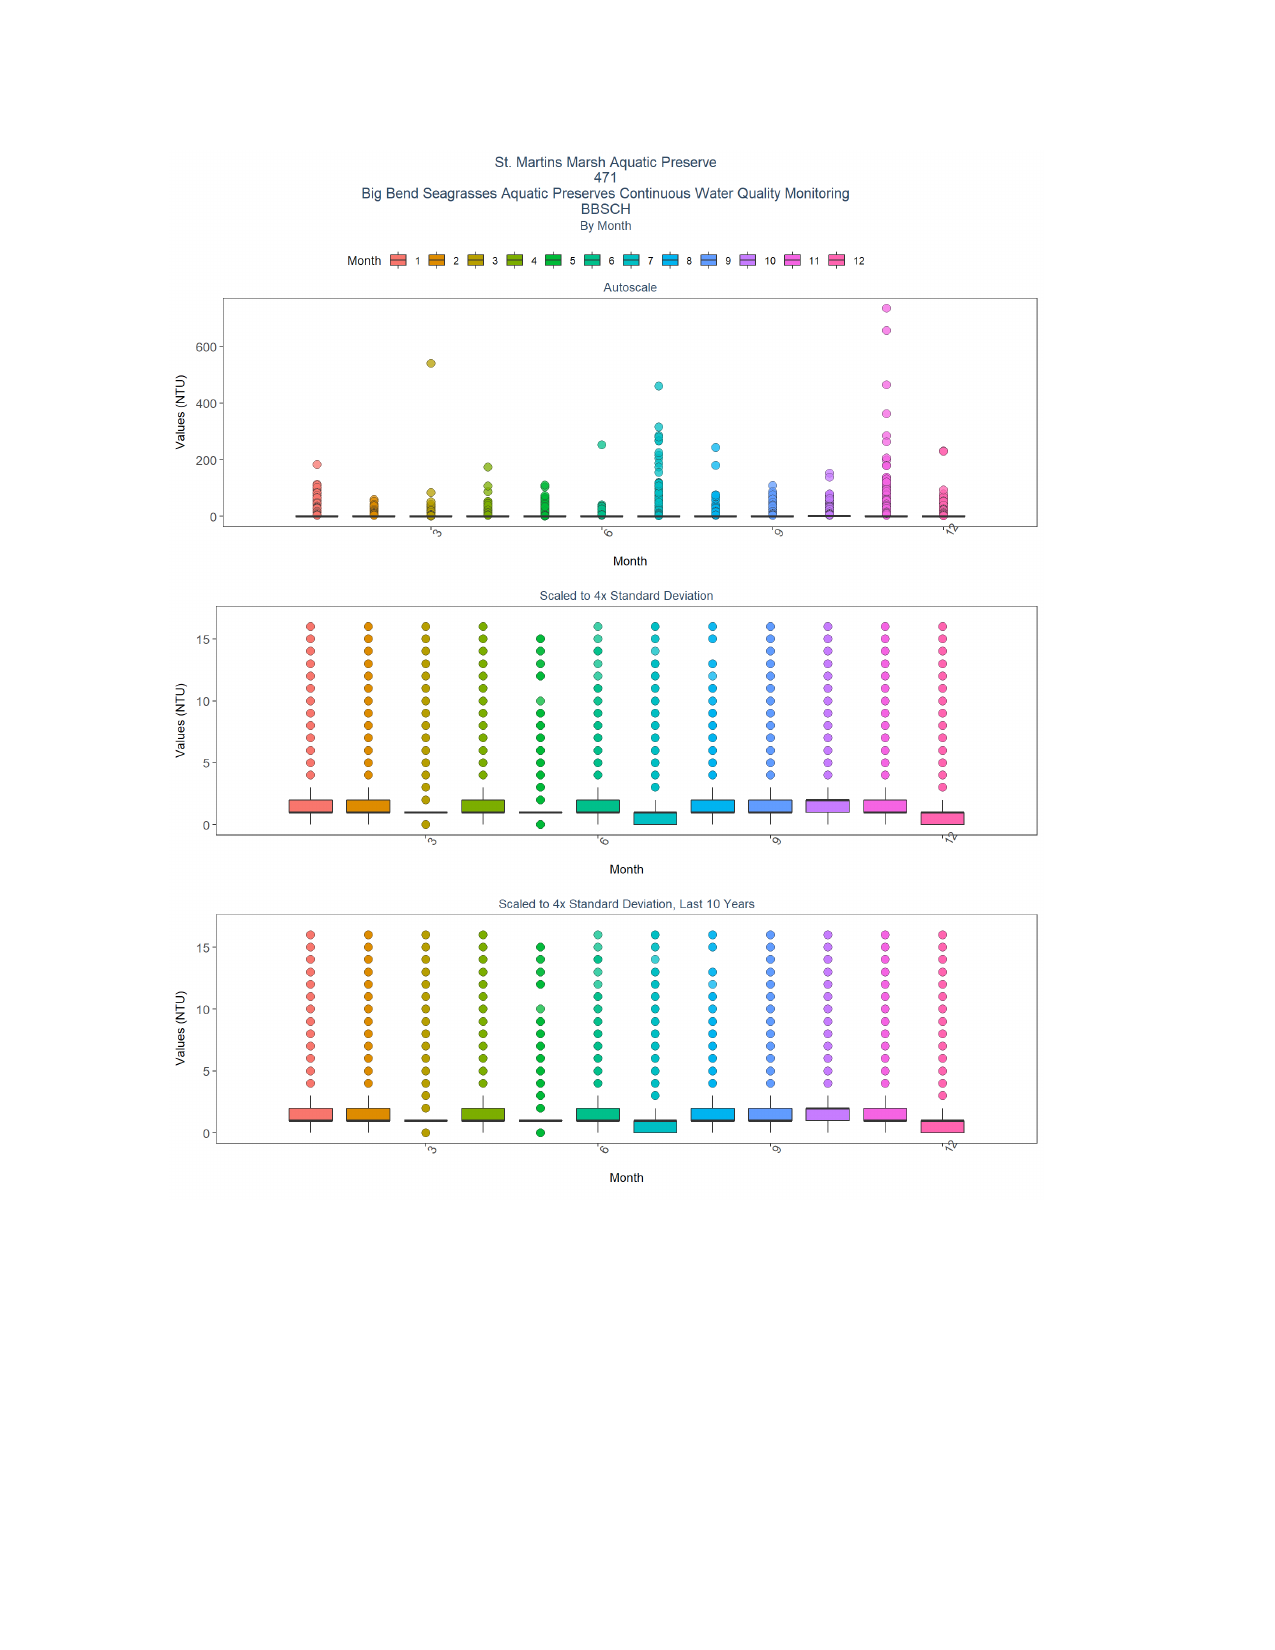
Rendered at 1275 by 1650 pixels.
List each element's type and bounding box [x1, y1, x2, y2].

picture [168, 150, 1044, 1200]
